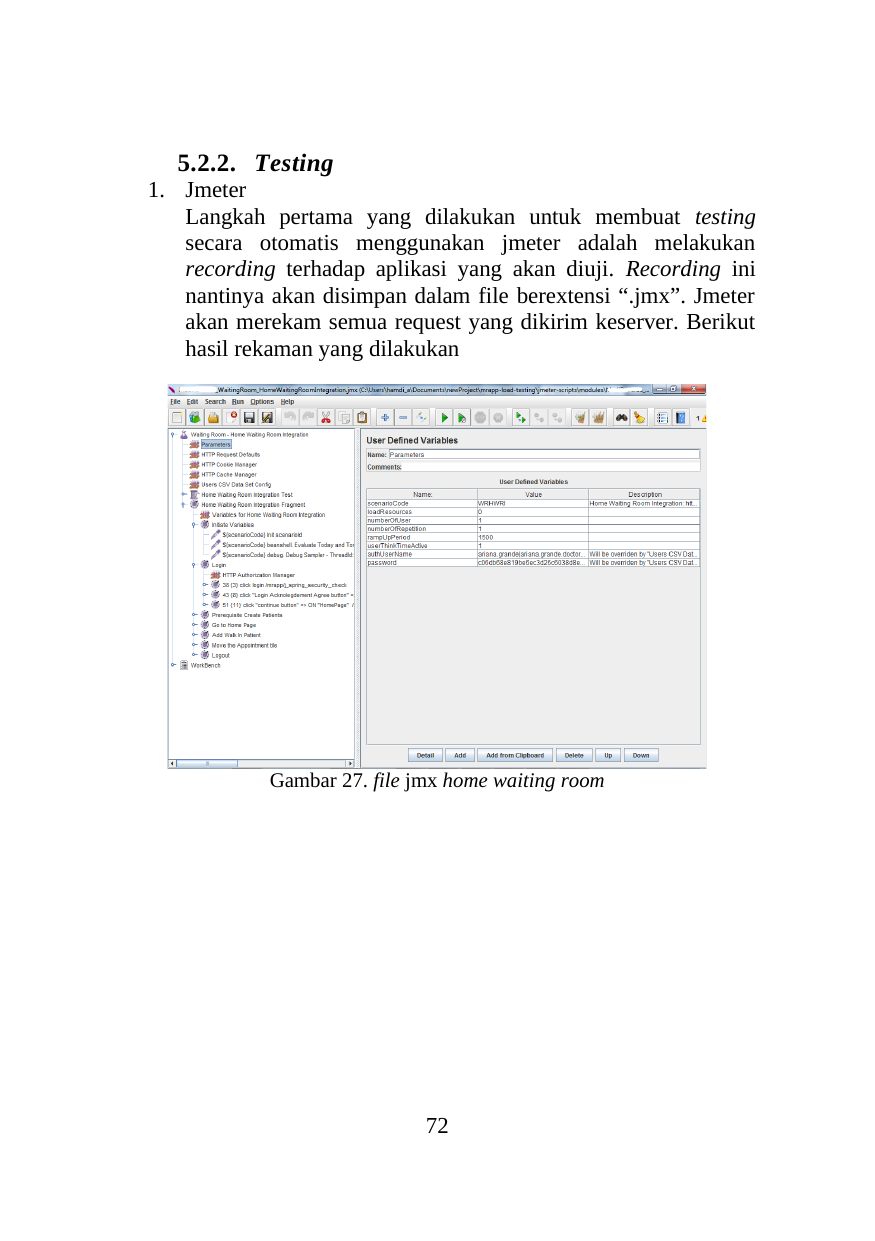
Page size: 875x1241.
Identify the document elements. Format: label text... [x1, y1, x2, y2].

list Jmeter [148, 176, 756, 203]
list Langkah pertama yang dilakukan untuk membuat testing secara otomatis menggunakan jmeter adalah melakukan recording terhadap aplikasi yang akan diuji. Recording ini nantinya akan disimpan dalam file berextensi “.jmx”. Jmeter akan merekam semua request yang dikirim keserver. Berikut hasil rekaman yang dilakukan [185, 203, 756, 361]
subtitle Testing [177, 148, 756, 176]
picture [167, 384, 707, 769]
